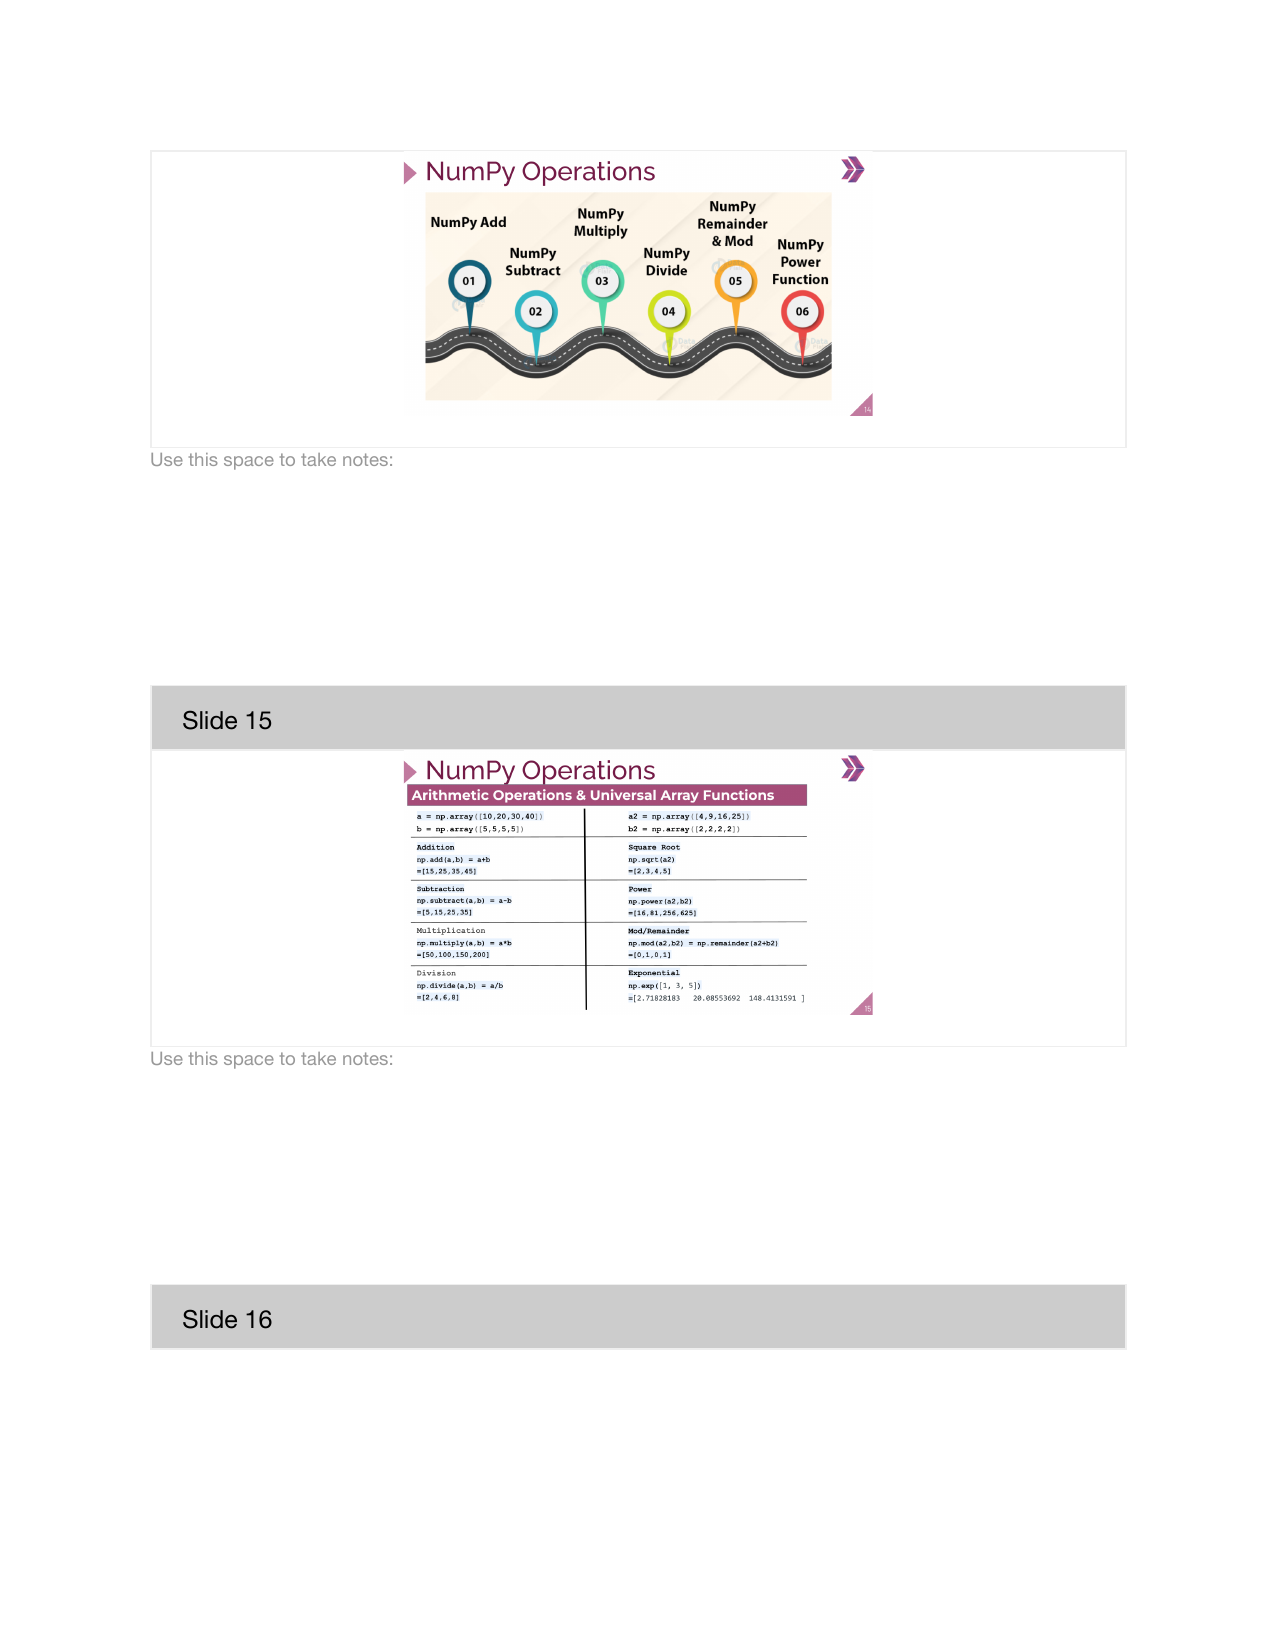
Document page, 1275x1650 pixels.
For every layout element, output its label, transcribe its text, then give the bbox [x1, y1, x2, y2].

table_cell [152, 751, 1125, 1046]
picture [403, 750, 873, 1015]
text Use this space to take notes: [150, 448, 1125, 472]
table_header Slide 15 [152, 686, 1125, 749]
picture [403, 151, 873, 416]
table_cell [152, 152, 1125, 447]
text Use this space to take notes: [150, 1047, 1125, 1071]
table_header Slide 16 [152, 1285, 1125, 1348]
